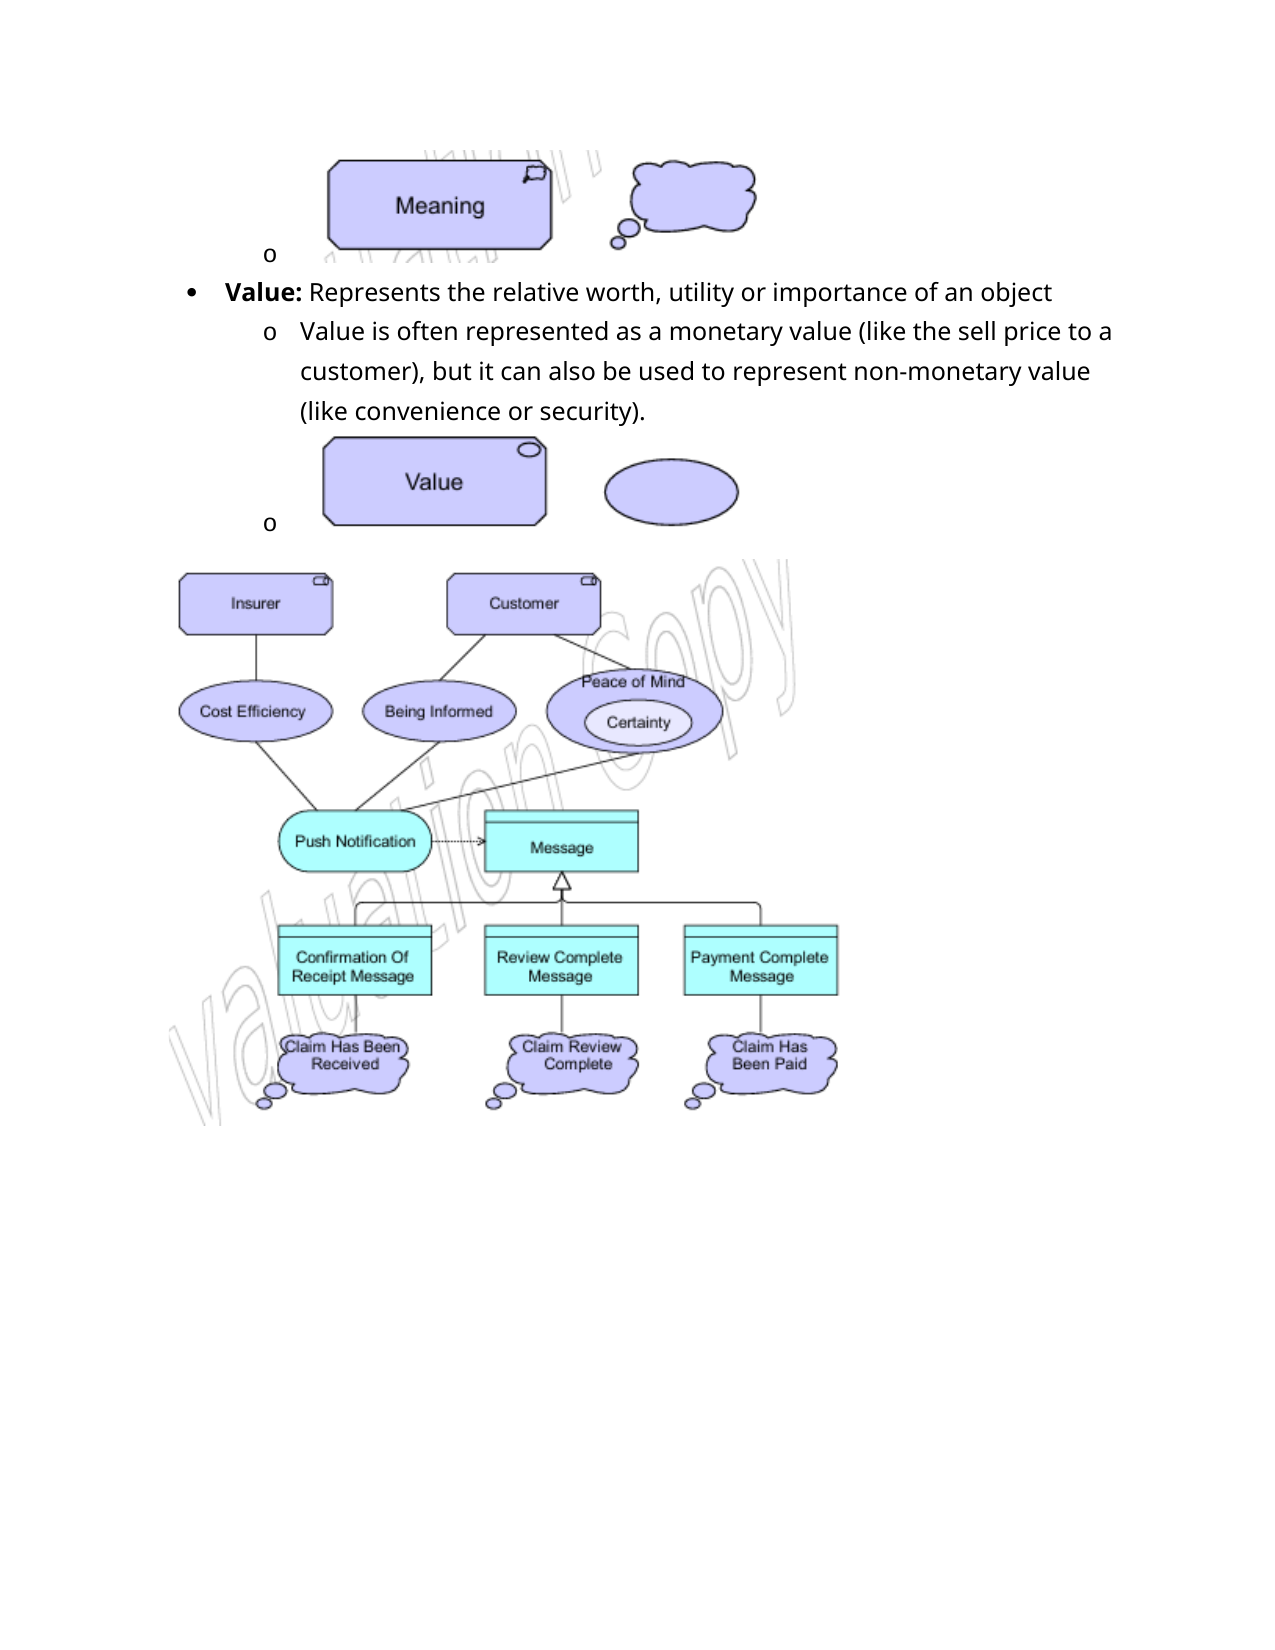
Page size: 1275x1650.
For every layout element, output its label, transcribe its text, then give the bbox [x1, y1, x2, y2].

list Value is often represented as a monetary value (like the sell price to a customer), but it can also be used to represent non-monetary value (like convenience or security). [262, 314, 1125, 427]
list Value: Represents the relative worth, utility or importance of an object [187, 274, 1125, 308]
